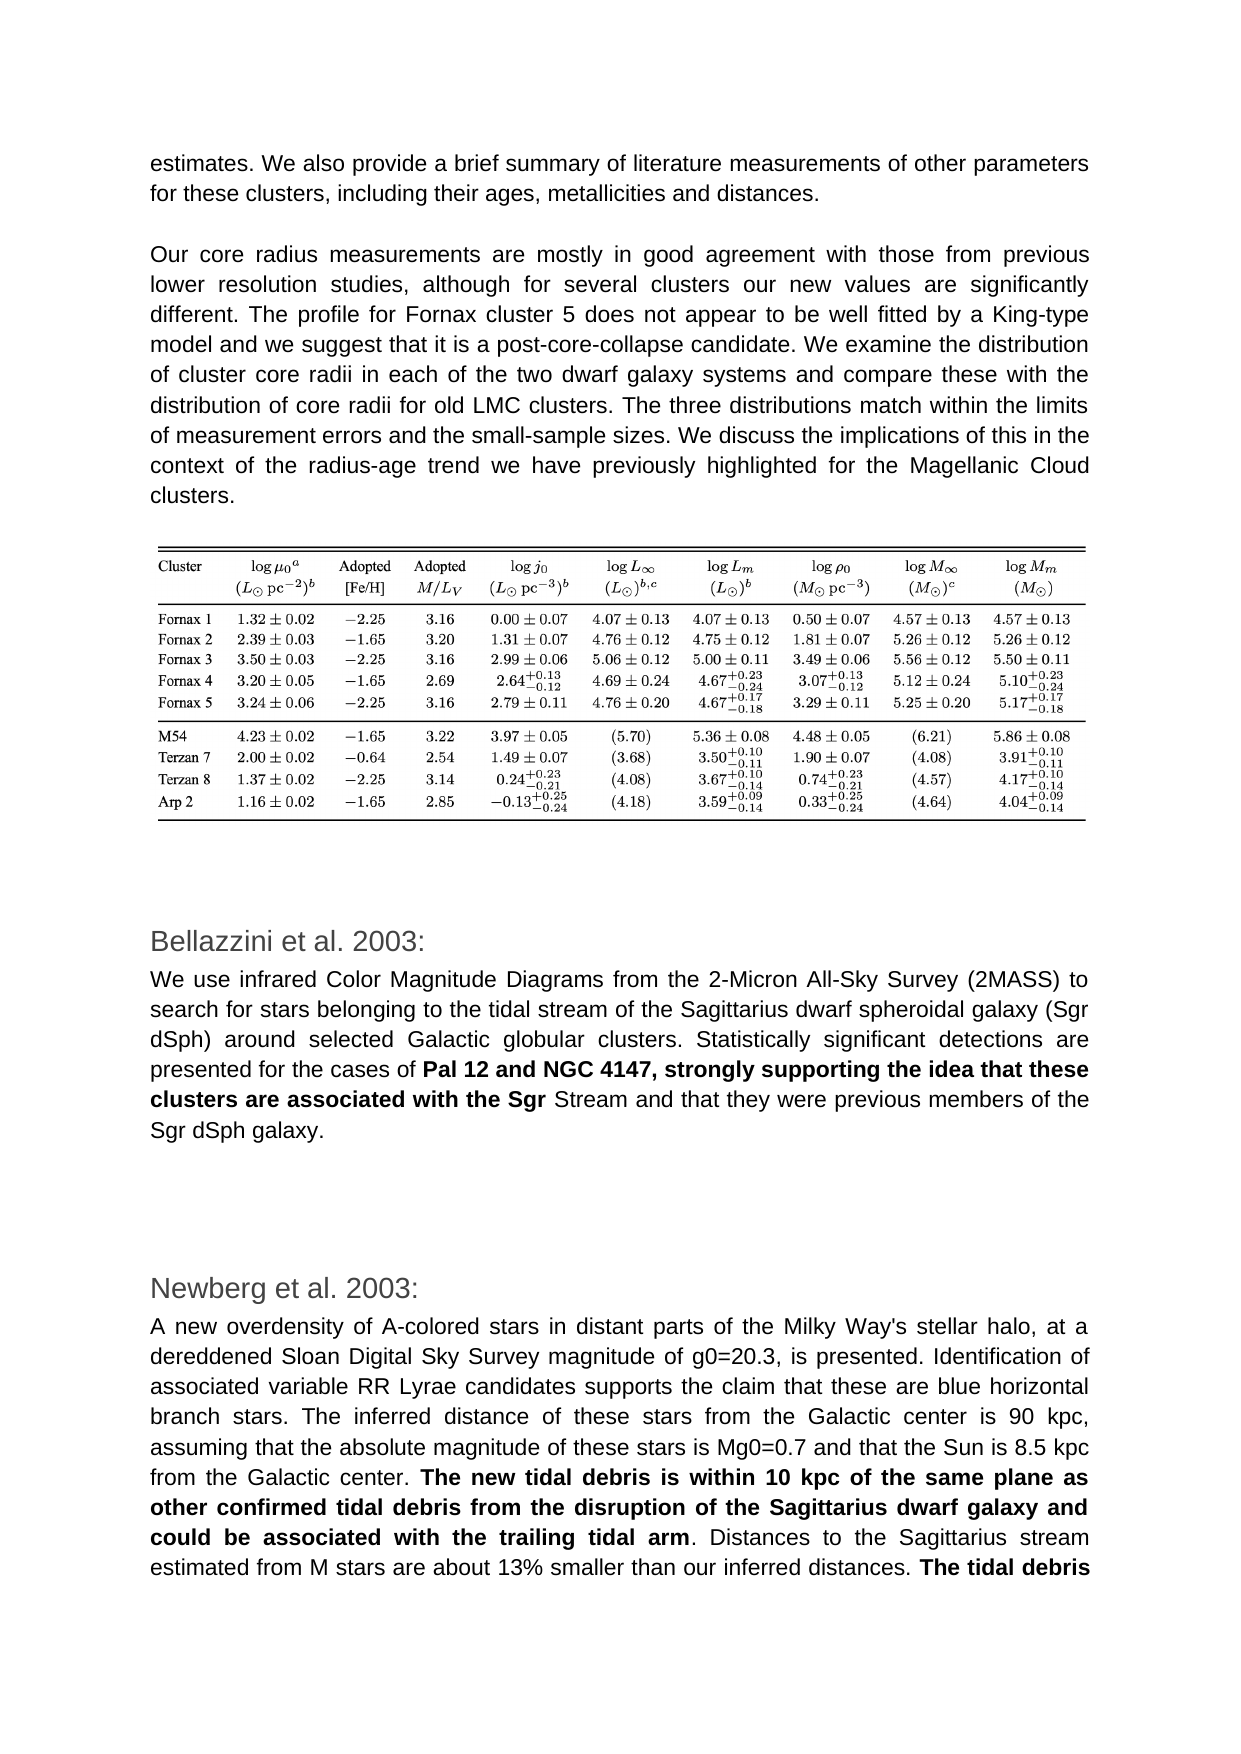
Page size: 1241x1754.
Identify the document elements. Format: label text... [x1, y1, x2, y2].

text We use infrared Color Magnitude Diagrams from the 2-Micron All-Sky Survey (2MASS) to search for stars belonging to the tidal stream of the Sagittarius dwarf spheroidal galaxy (Sgr dSph) around selected Galactic globular clusters. Statistically significant detections are presented for the cases of Pal 12 and NGC 4147, strongly supporting the idea that these clusters are associated with the Sgr Stream and that they were previous members of the Sgr dSph galaxy. [150, 966, 1090, 1143]
text Our core radius measurements are mostly in good agreement with those from previous lower resolution studies, although for several clusters our new values are significantly different. The profile for Fornax cluster 5 does not appear to be well fitted by a King-type model and we suggest that it is a post-core-collapse candidate. We examine the distribution of cluster core radii in each of the two dwarf galaxy systems and compare these with the distribution of core radii for old LMC clusters. The three distributions match within the limits of measurement errors and the small-sample sizes. We discuss the implications of this in the context of the radius-age trend we have previously highlighted for the Magellanic Cloud clusters. [150, 241, 1090, 509]
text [150, 1313, 1090, 1581]
subtitle Bellazzini et al. 2003: [150, 924, 1090, 957]
picture [150, 542, 1091, 826]
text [150, 150, 1090, 207]
subtitle Newberg et al. 2003: [150, 1271, 1090, 1304]
